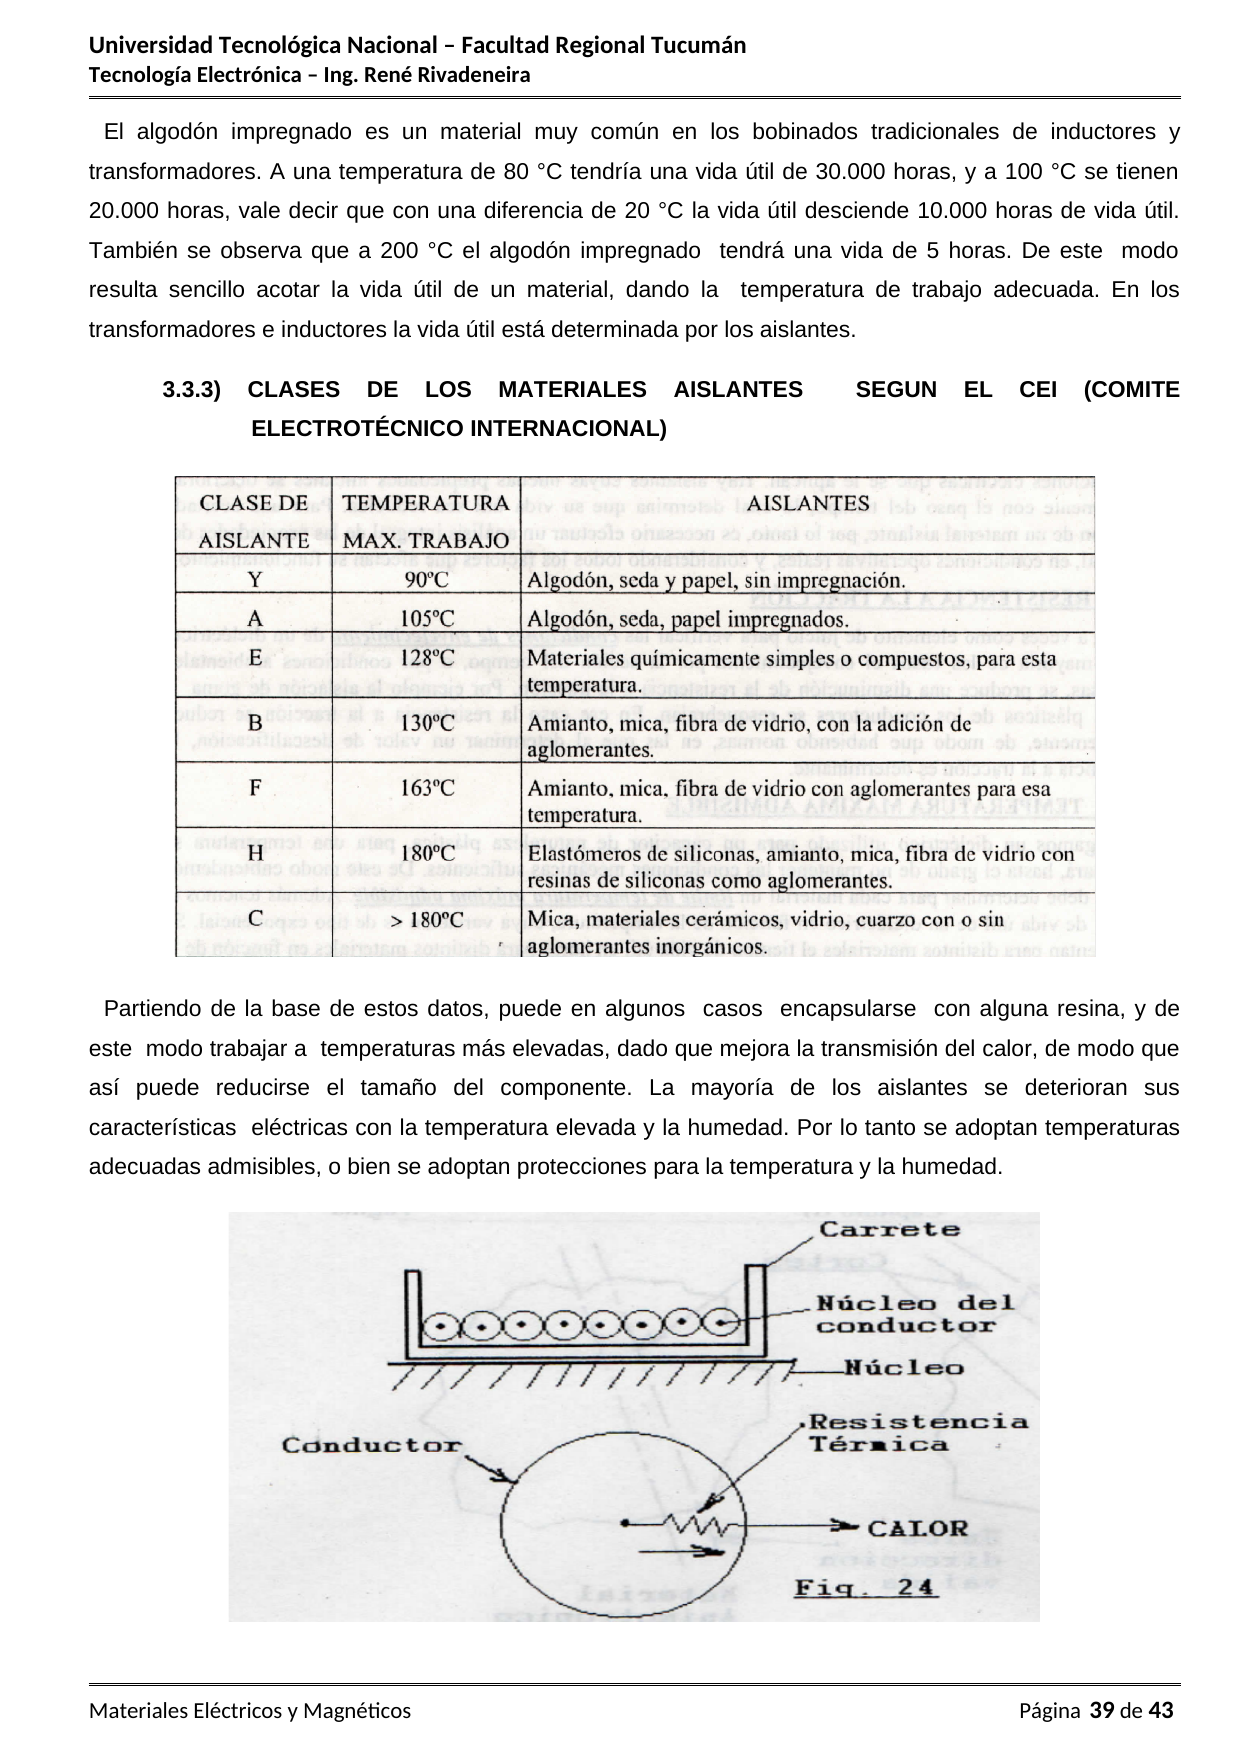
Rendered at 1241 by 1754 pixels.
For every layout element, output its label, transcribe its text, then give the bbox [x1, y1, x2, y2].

picture [174, 476, 1096, 957]
picture [228, 1212, 1040, 1622]
text Partiendo de la base de estos datos, puede en algunos casos encapsularse con alguna resina, y de este modo trabajar a temperaturas más elevadas, dado que mejora la transmisión del calor, de modo que así puede reducirse el tamaño del componente. La mayoría de los aislantes se deterioran sus características eléctricas con la temperatura elevada y la humedad. Por lo tanto se adoptan temperaturas adecuadas admisibles, o bien se adoptan protecciones para la temperatura y la humedad. [89, 995, 1181, 1179]
text 3.3.3) CLASES DE LOS MATERIALES AISLANTES SEGUN EL CEI (COMITE ELECTROTÉCNICO INTERNACIONAL) [162, 376, 1181, 442]
text El algodón impregnado es un material muy común en los bobinados tradicionales de inductores y transformadores. A una temperatura de 80 °C tendría una vida útil de 30.000 horas, y a 100 °C se tienen 20.000 horas, vale decir que con una diferencia de 20 °C la vida útil desciende 10.000 horas de vida útil. También se observa que a 200 °C el algodón impregnado tendrá una vida de 5 horas. De este modo resulta sencillo acotar la vida útil de un material, dando la temperatura de trabajo adecuada. En los transformadores e inductores la vida útil está determinada por los aislantes. [89, 118, 1181, 342]
